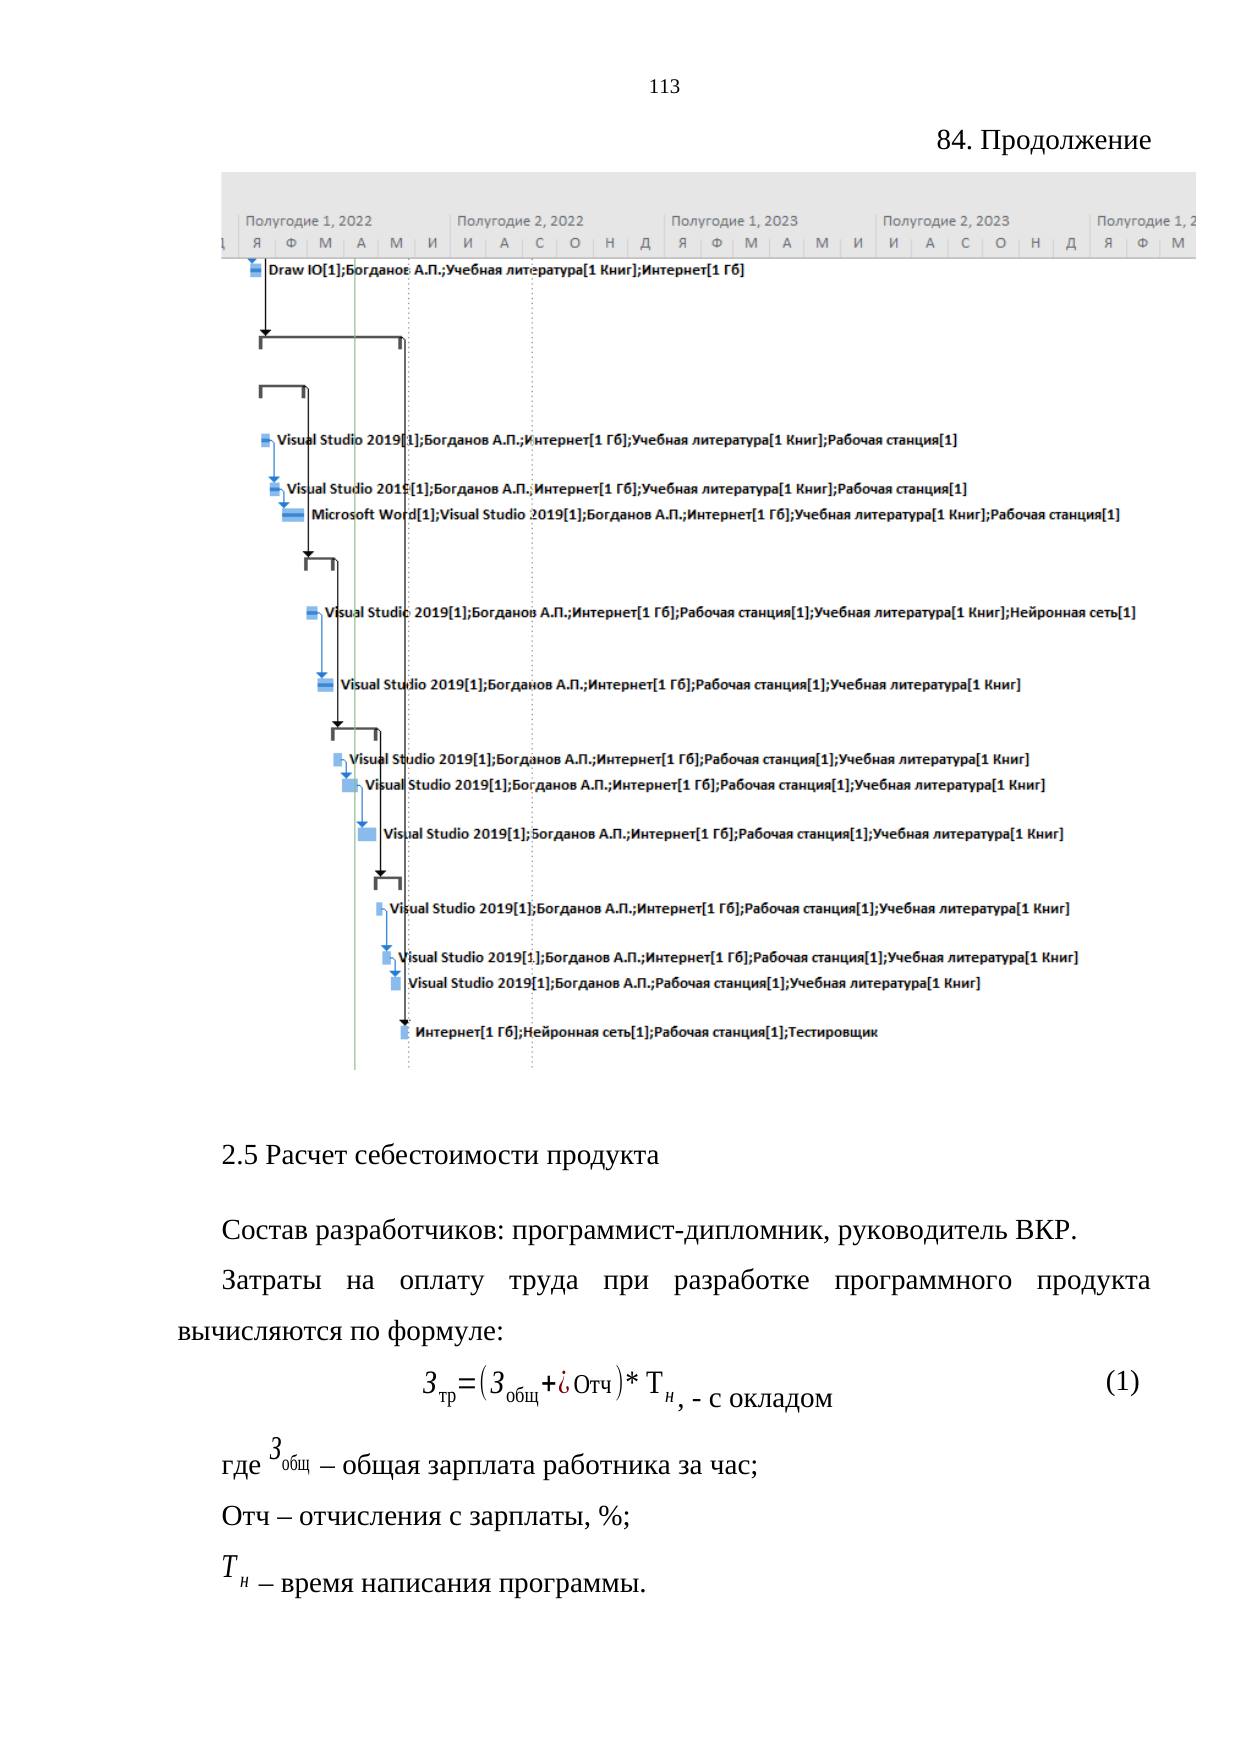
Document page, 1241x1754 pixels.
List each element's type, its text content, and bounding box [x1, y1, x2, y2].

text 84. Продолжение [177, 122, 1152, 156]
text 2.5 Расчет себестоимости продукта [177, 1137, 1152, 1170]
text где – общая зарплата работника за час; [177, 1430, 1152, 1481]
text Отч – отчисления с зарплаты, %; [177, 1498, 1152, 1531]
text – время написания программы. [177, 1548, 1152, 1599]
text Затраты на оплату труда при разработке программного продукта вычисляются по формуле: [177, 1262, 1152, 1346]
text Состав разработчиков: программист-дипломник, руководитель ВКР. [177, 1212, 1152, 1246]
picture [221, 172, 1196, 1070]
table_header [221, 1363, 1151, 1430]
